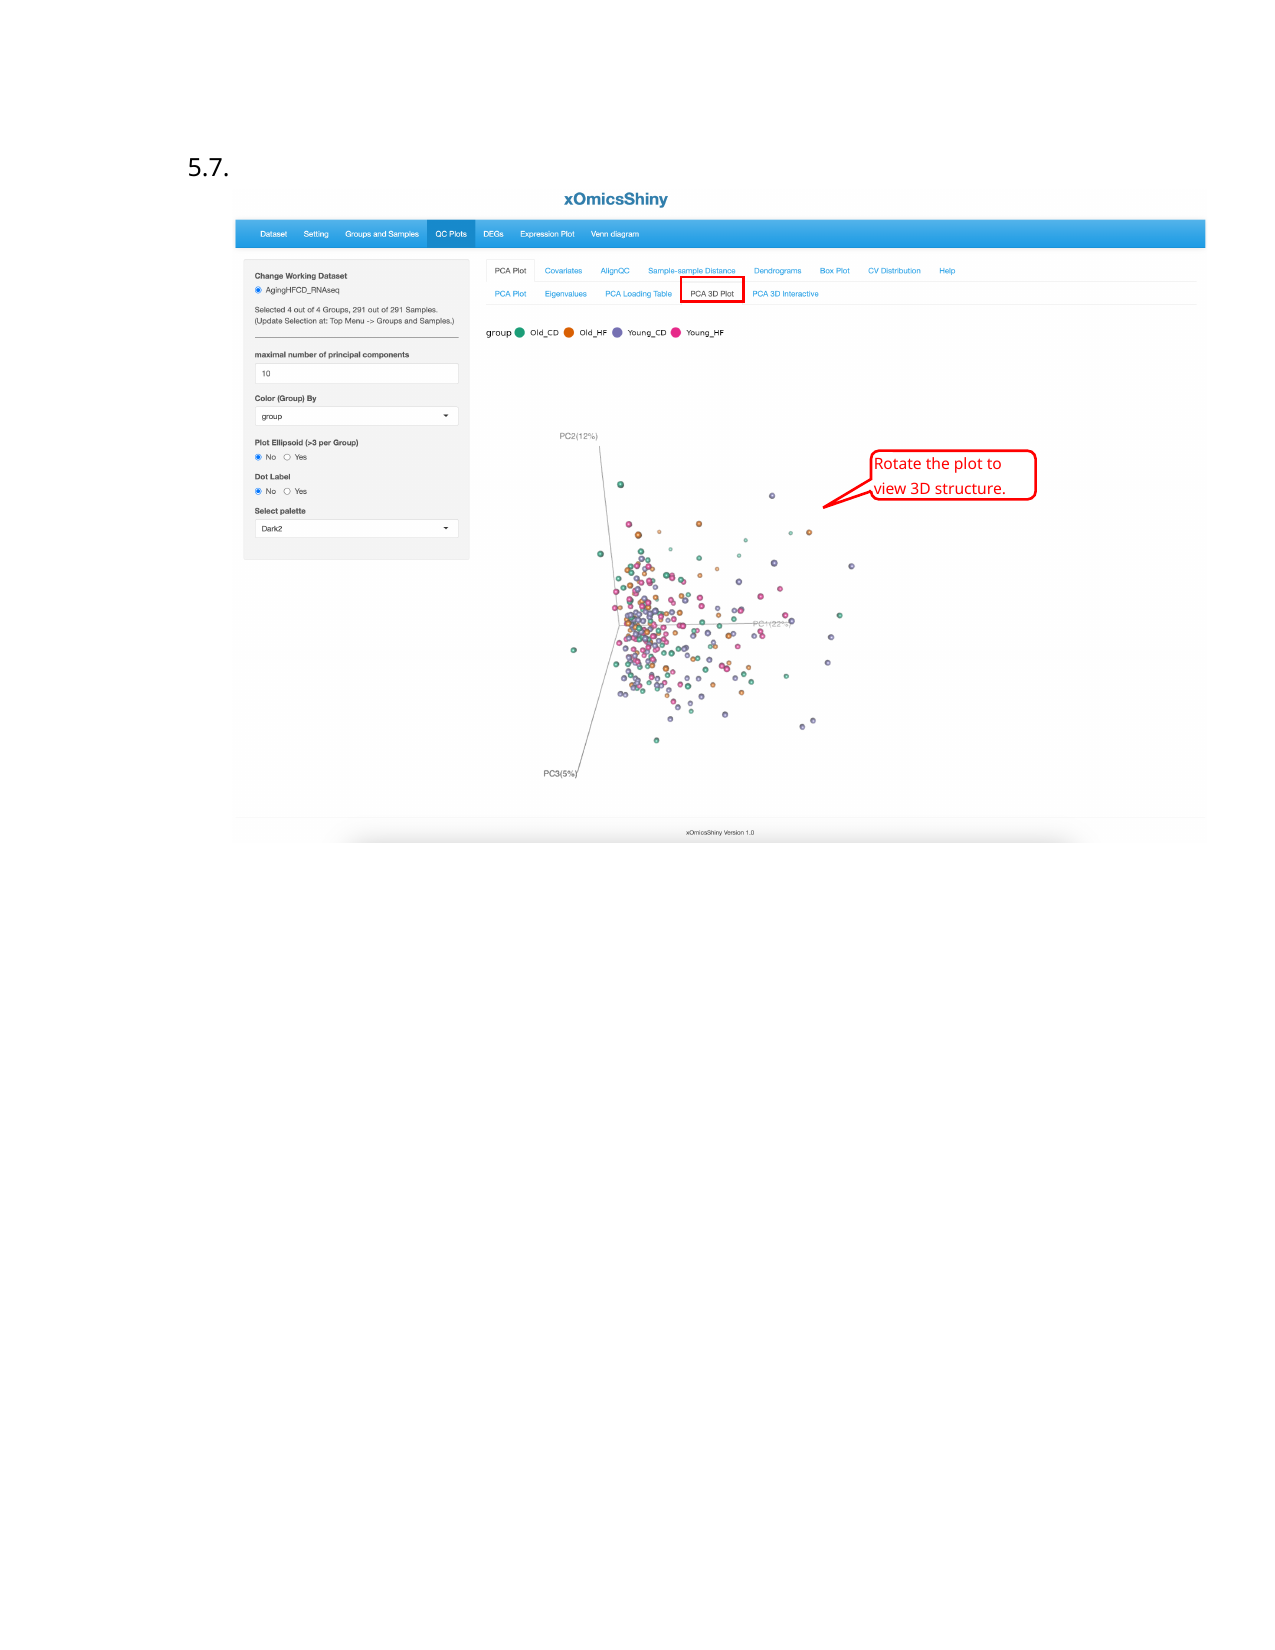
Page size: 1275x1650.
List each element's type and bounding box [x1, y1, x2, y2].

picture [232, 189, 1208, 843]
